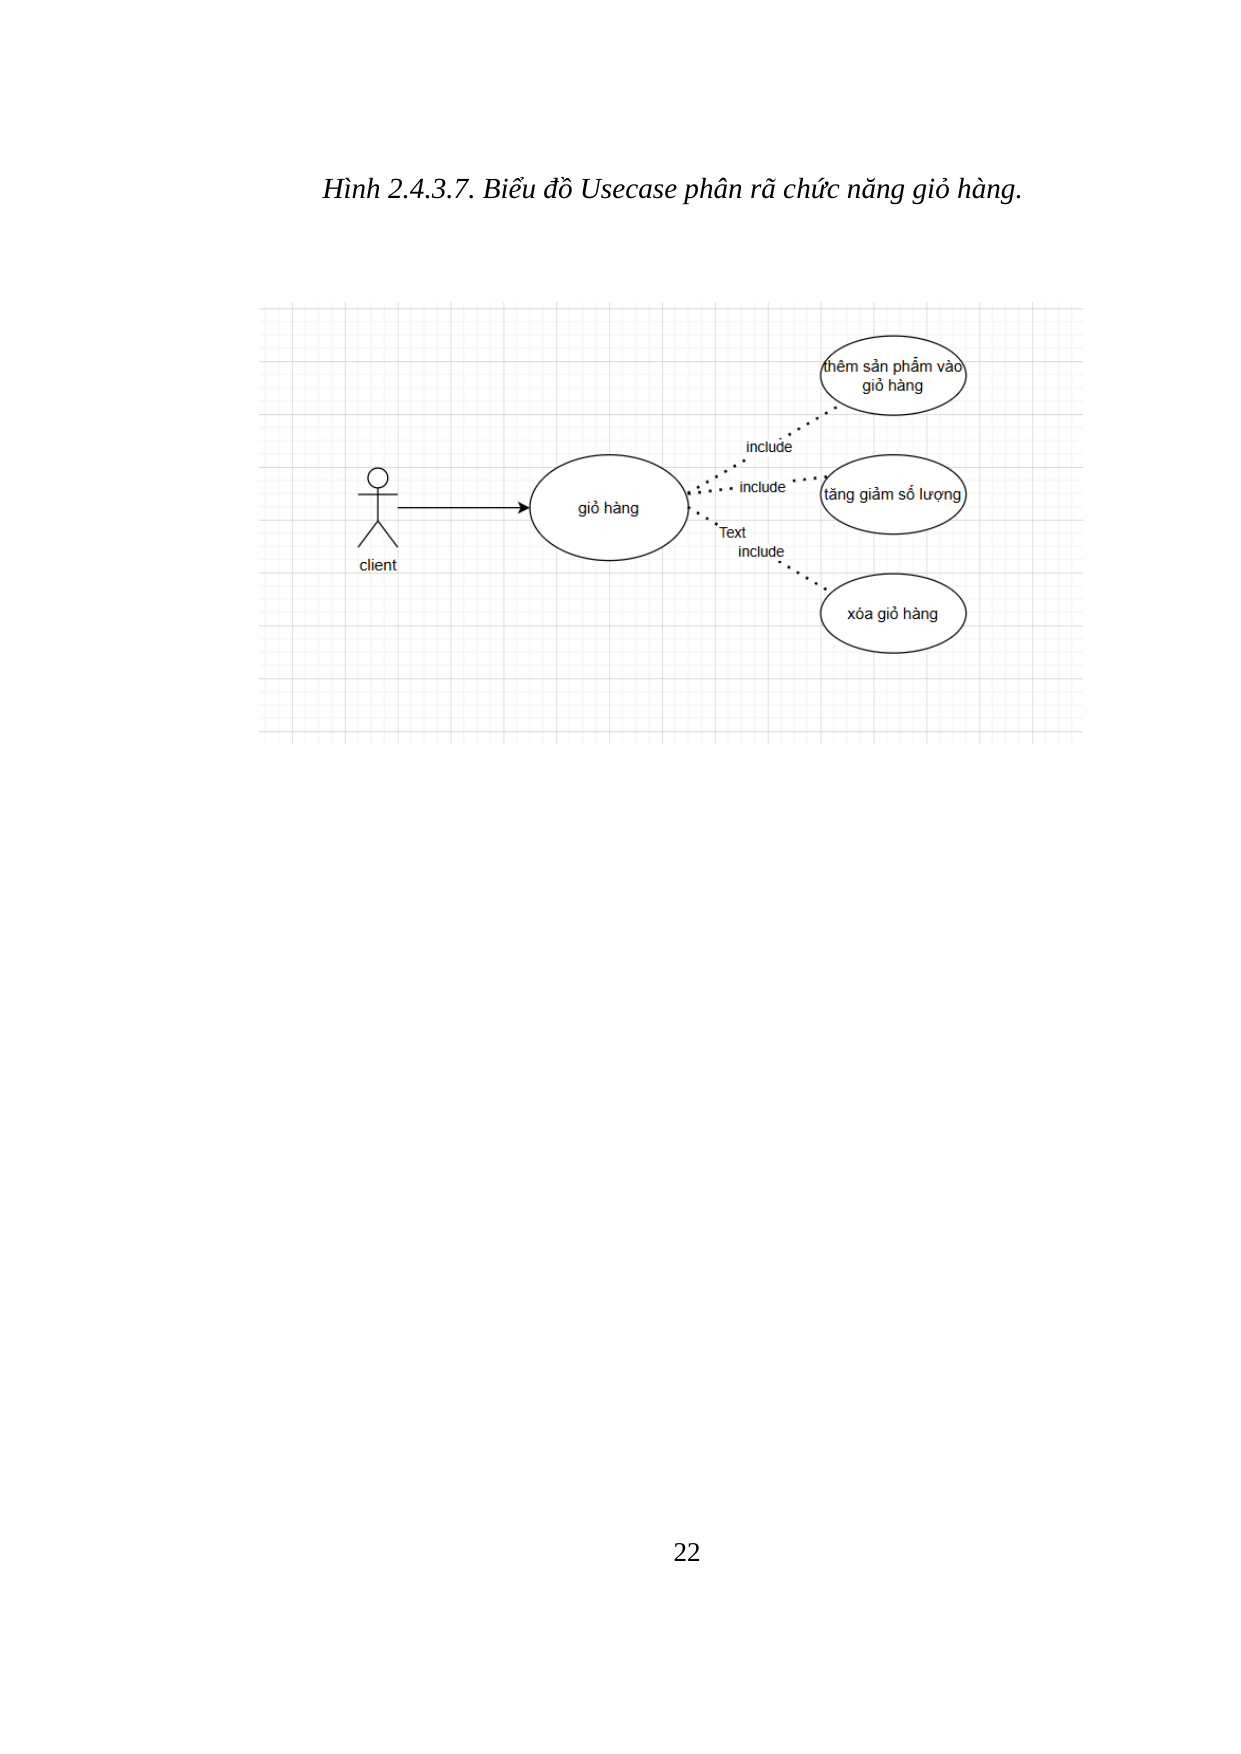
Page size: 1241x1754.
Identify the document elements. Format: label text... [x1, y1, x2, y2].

text Hình 2.4.3.7. Biểu đồ Usecase phân rã chức năng giỏ hàng. [247, 172, 1119, 205]
picture [257, 302, 1083, 743]
